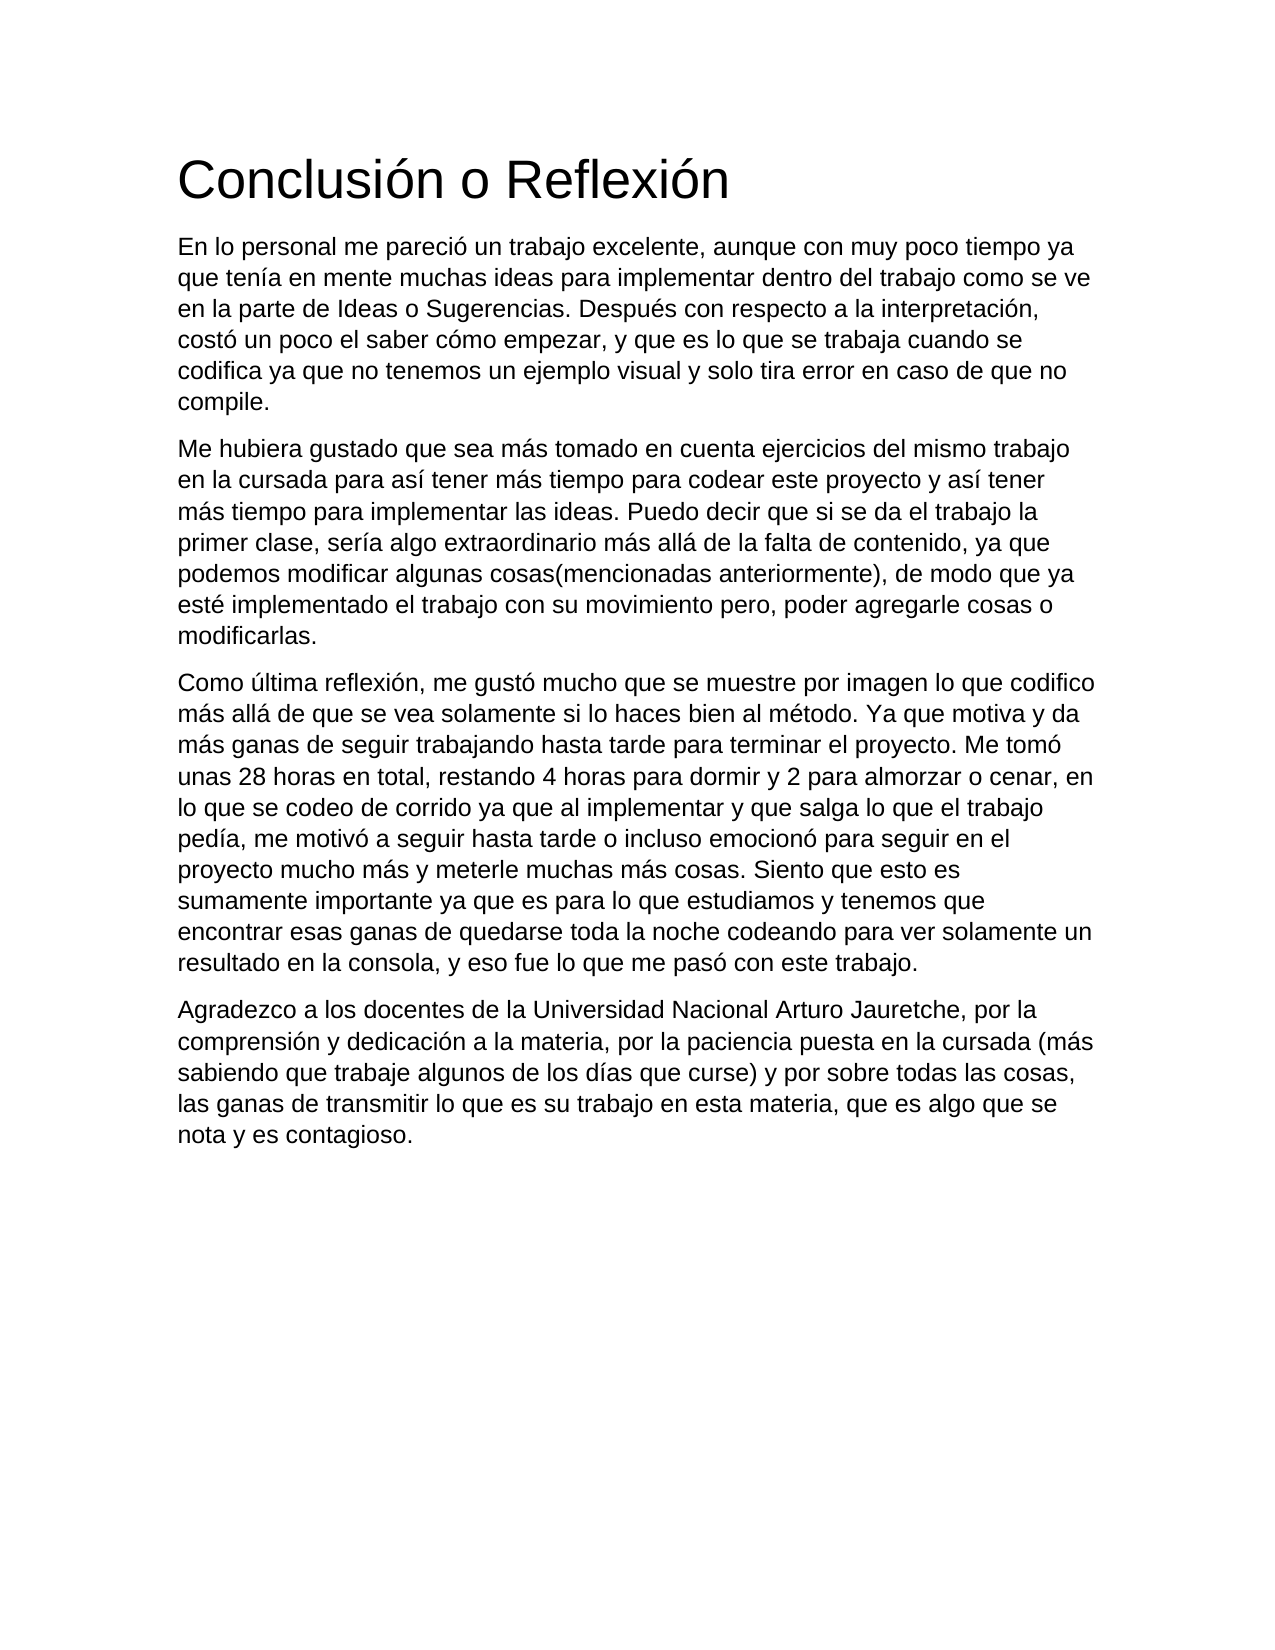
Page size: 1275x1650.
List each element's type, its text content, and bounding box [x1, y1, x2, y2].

text En lo personal me pareció un trabajo excelente, aunque con muy poco tiempo ya que tenía en mente muchas ideas para implementar dentro del trabajo como se ve en la parte de Ideas o Sugerencias. Después con respecto a la interpretación, costó un poco el saber cómo empezar, y que es lo que se trabaja cuando se codifica ya que no tenemos un ejemplo visual y solo tira error en caso de que no compile. [177, 231, 1098, 415]
text Como última reflexión, me gustó mucho que se muestre por imagen lo que codifico más allá de que se vea solamente si lo haces bien al método. Ya que motiva y da más ganas de seguir trabajando hasta tarde para terminar el proyecto. Me tomó unas 28 horas en total, restando 4 horas para dormir y 2 para almorzar o cenar, en lo que se codeo de corrido ya que al implementar y que salga lo que el trabajo pedía, me motivó a seguir hasta tarde o incluso emocionó para seguir en el proyecto mucho más y meterle muchas más cosas. Siento que esto es sumamente importante ya que es para lo que estudiamos y tenemos que encontrar esas ganas de quedarse toda la noche codeando para ver solamente un resultado en la consola, y eso fue lo que me pasó con este trabajo. [177, 668, 1098, 976]
text Me hubiera gustado que sea más tomado en cuenta ejercicios del mismo trabajo en la cursada para así tener más tiempo para codear este proyecto y así tener más tiempo para implementar las ideas. Puedo decir que si se da el trabajo la primer clase, sería algo extraordinario más allá de la falta de contenido, ya que podemos modificar algunas cosas(mencionadas anteriormente), de modo que ya esté implementado el trabajo con su movimiento pero, poder agregarle cosas o modificarlas. [177, 434, 1098, 649]
text Agradezco a los docentes de la Universidad Nacional Arturo Jauretche, por la comprensión y dedicación a la materia, por la paciencia puesta en la cursada (más sabiendo que trabaje algunos de los días que curse) y por sobre todas las cosas, las ganas de transmitir lo que es su trabajo en esta materia, que es algo que se nota y es contagioso. [177, 995, 1098, 1148]
text Conclusión o Reflexión [177, 148, 1098, 210]
